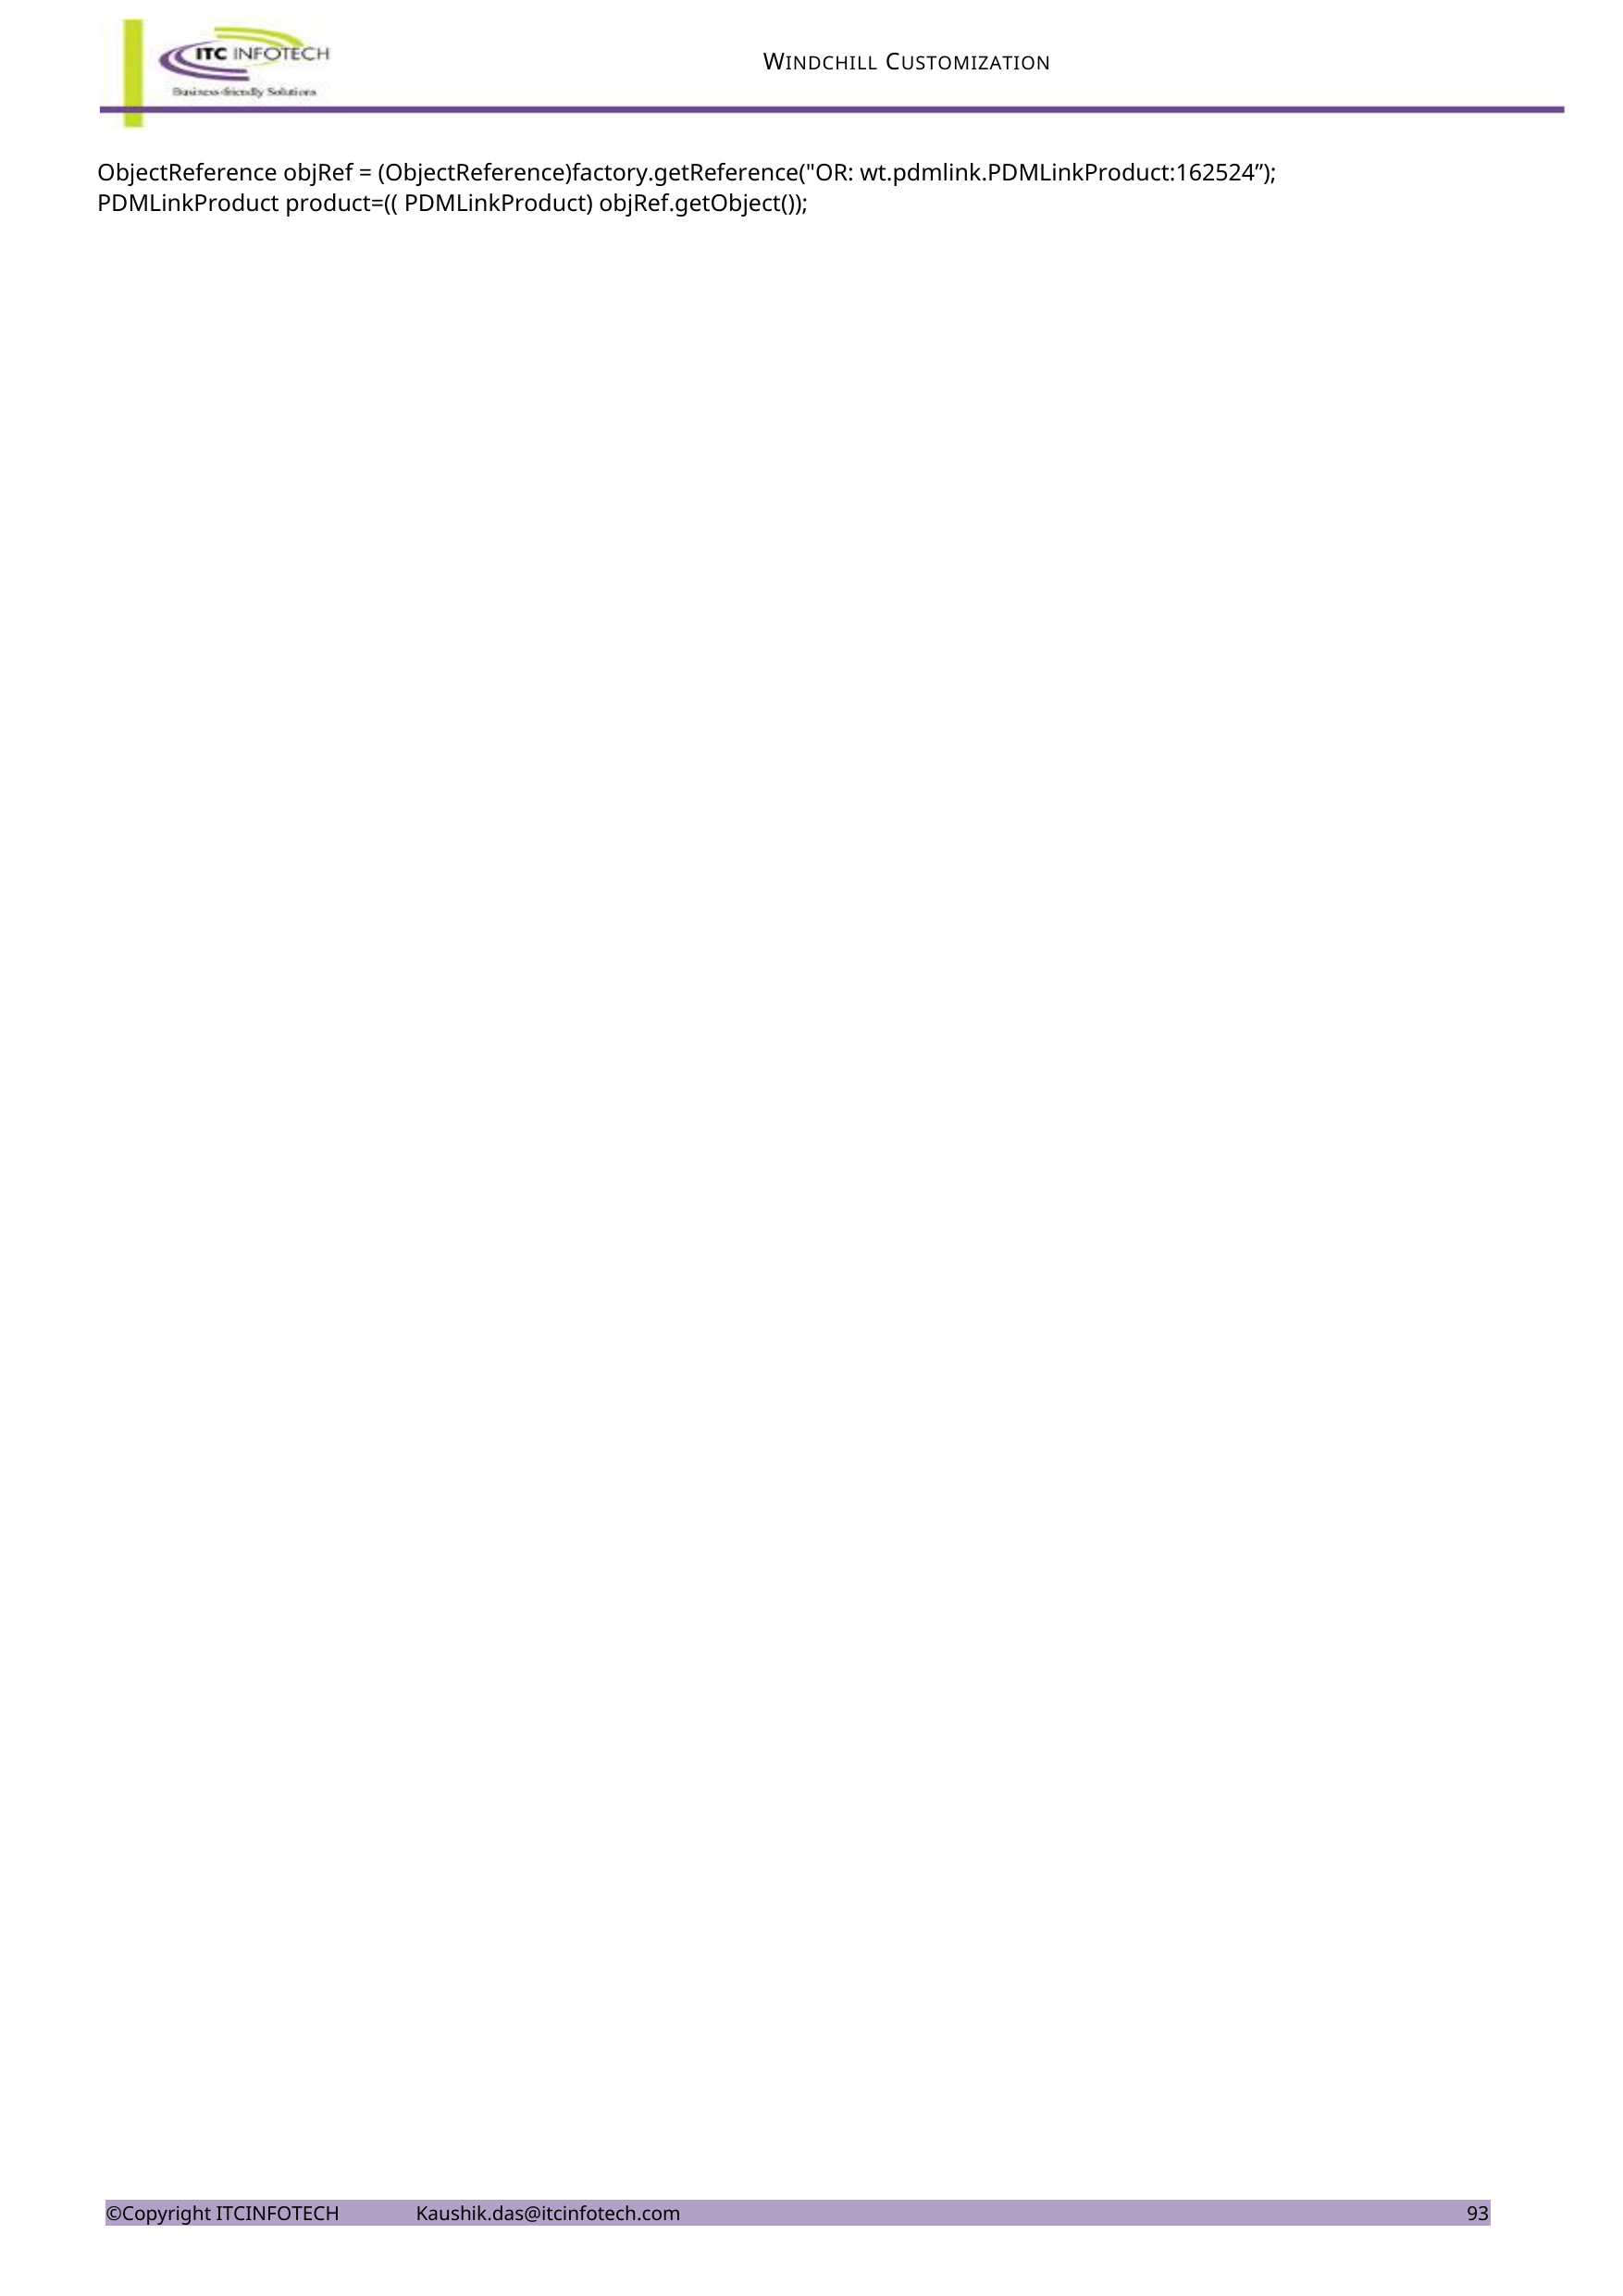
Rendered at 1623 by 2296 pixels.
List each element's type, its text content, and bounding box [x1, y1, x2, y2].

picture [99, 19, 1565, 130]
text ObjectReference objRef = (ObjectReference)factory.getReference("OR: wt.pdmlink.PDMLinkProduct:162524”); PDMLinkProduct product=(( PDMLinkProduct) objRef.getObject()); [97, 155, 1460, 218]
